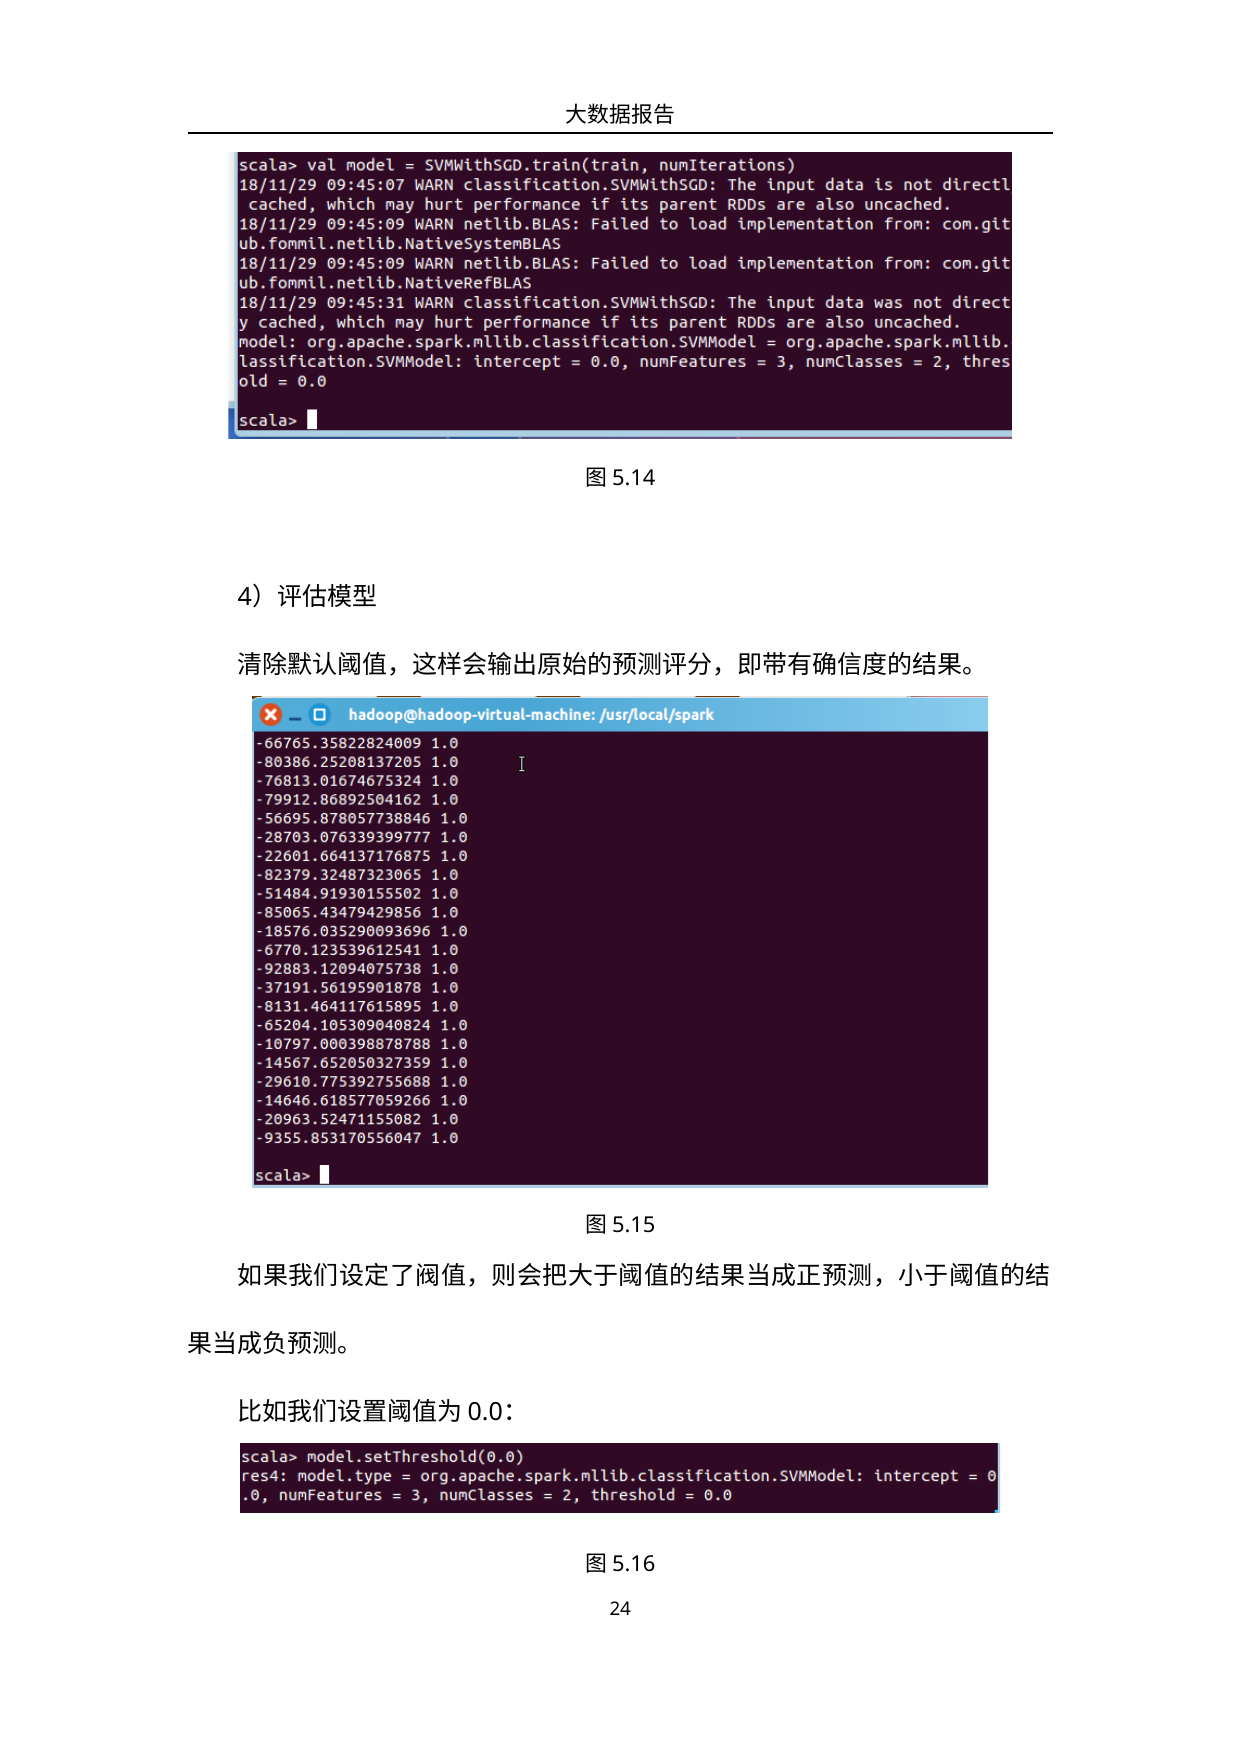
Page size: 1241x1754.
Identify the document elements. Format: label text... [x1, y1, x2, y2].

picture [252, 696, 989, 1188]
text 图 5.14 [187, 458, 1053, 492]
text 如果我们设定了阀值，则会把大于阈值的结果当成正预测，小于阈值的结果当成负预测。 [187, 1239, 1053, 1375]
text 图 5.15 [187, 1206, 1053, 1239]
text 图 5.16 [187, 1545, 1053, 1579]
text 比如我们设置阈值为0.0： [187, 1375, 1053, 1443]
picture [240, 1443, 1001, 1513]
text 清除默认阈值，这样会输出原始的预测评分，即带有确信度的结果。 [187, 628, 1053, 696]
picture [228, 152, 1012, 439]
text 4）评估模型 [187, 560, 1053, 628]
